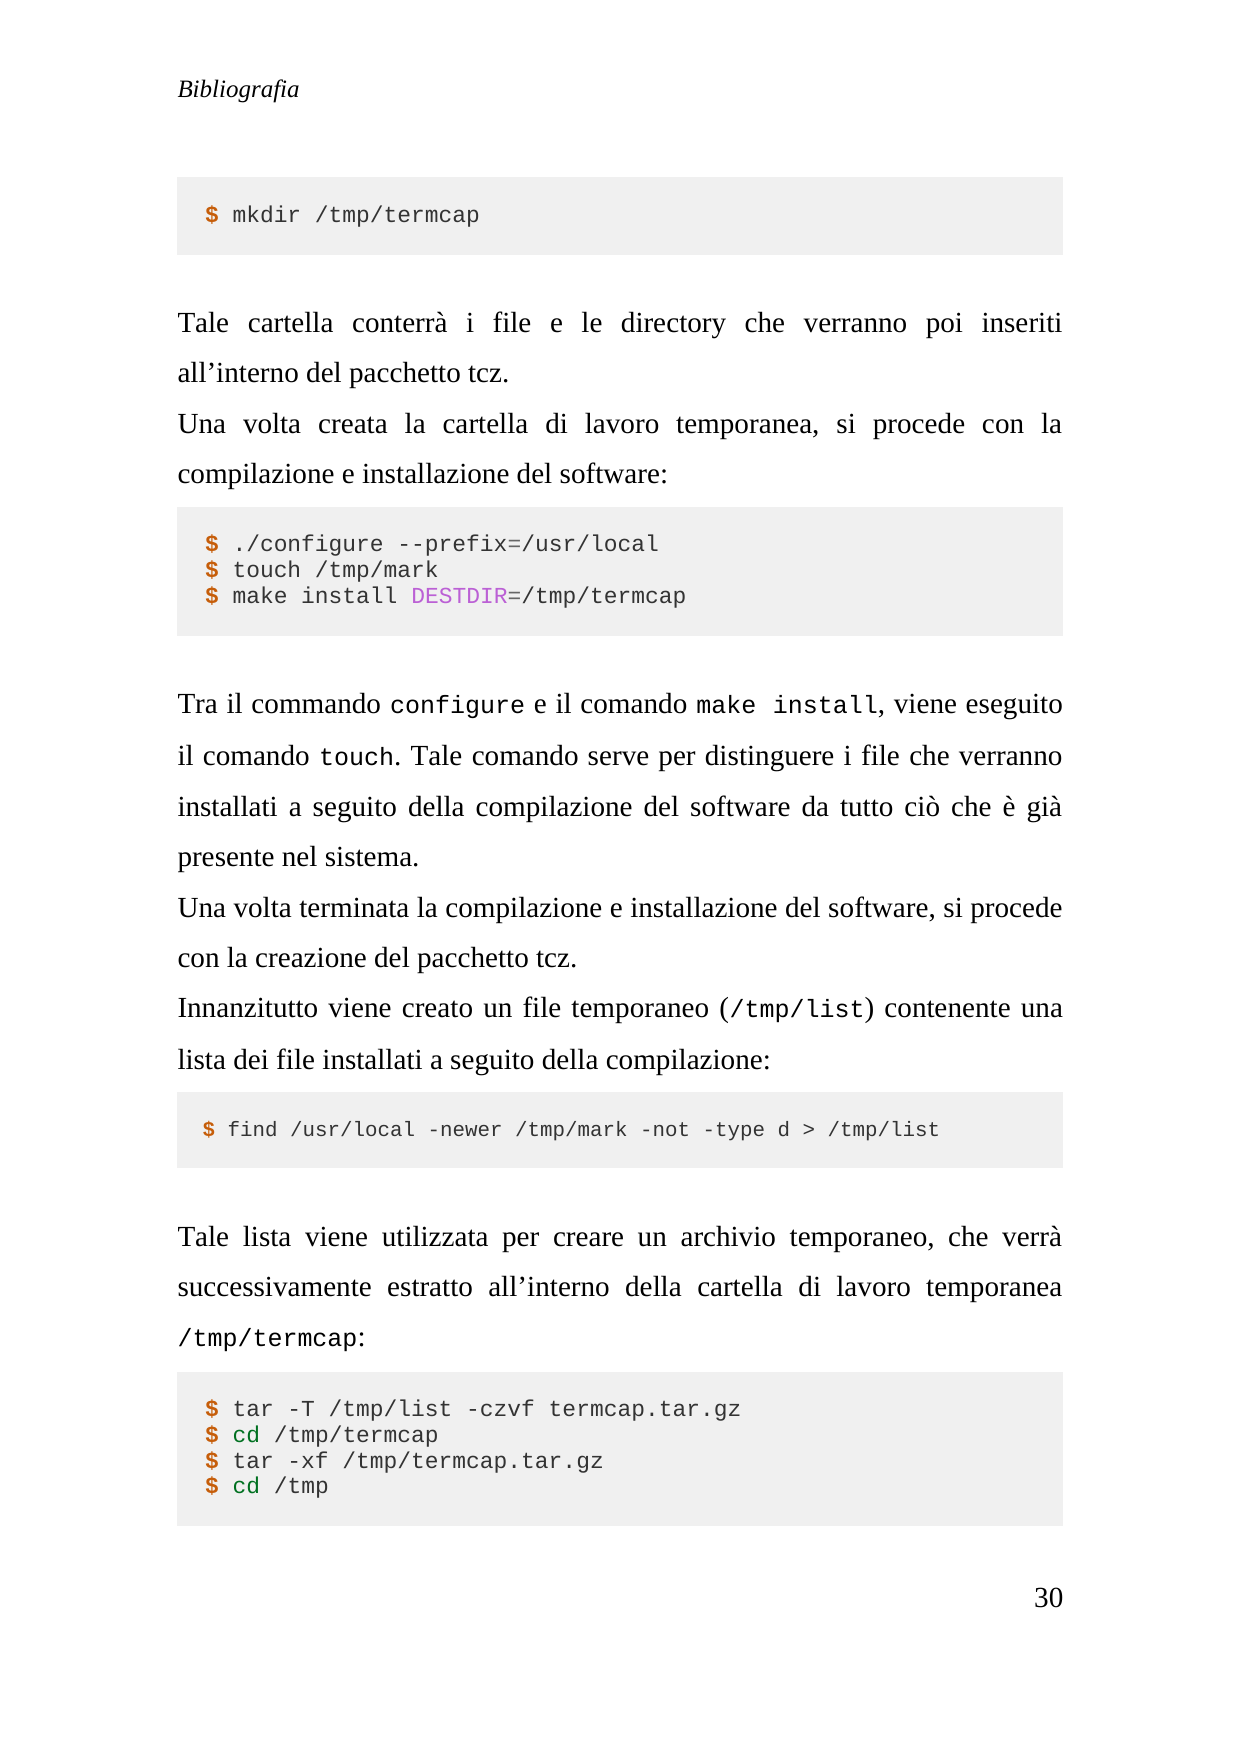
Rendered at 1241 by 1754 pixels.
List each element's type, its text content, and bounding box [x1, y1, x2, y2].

text Innanzitutto viene creato un file temporaneo (/tmp/list) contenente una lista dei file installati a seguito della compilazione: [177, 990, 1063, 1076]
text $ touch /tmp/mark [177, 558, 1063, 584]
text $ find /usr/local -newer /tmp/mark -not -type d > /tmp/list [177, 1118, 1063, 1143]
text Tale cartella conterrà i file e le directory che verranno poi inseriti all’interno del pacchetto tcz. [177, 305, 1063, 389]
text Tale lista viene utilizzata per creare un archivio temporaneo, che verrà successivamente estratto all’interno della cartella di lavoro temporanea /tmp/termcap: [177, 1219, 1063, 1354]
text Una volta terminata la compilazione e installazione del software, si procede con la creazione del pacchetto tcz. [177, 890, 1063, 974]
text $ cd /tmp/termcap [177, 1423, 1063, 1449]
text Una volta creata la cartella di lavoro temporanea, si procede con la compilazione e installazione del software: [177, 406, 1063, 490]
text $ make install DESTDIR=/tmp/termcap [177, 584, 1063, 610]
text $ tar -xf /tmp/termcap.tar.gz [177, 1449, 1063, 1475]
text Tra il commando configure e il comando make install, viene eseguito il comando touch. Tale comando serve per distinguere i file che verranno installati a seguito della compilazione del software da tutto ciò che è già presente nel sistema. [177, 686, 1063, 873]
text $ mkdir /tmp/termcap [177, 203, 1063, 229]
text $ ./configure --prefix=/usr/local [177, 532, 1063, 558]
text $ cd /tmp [177, 1475, 1063, 1501]
text $ tar -T /tmp/list -czvf termcap.tar.gz [177, 1397, 1063, 1423]
